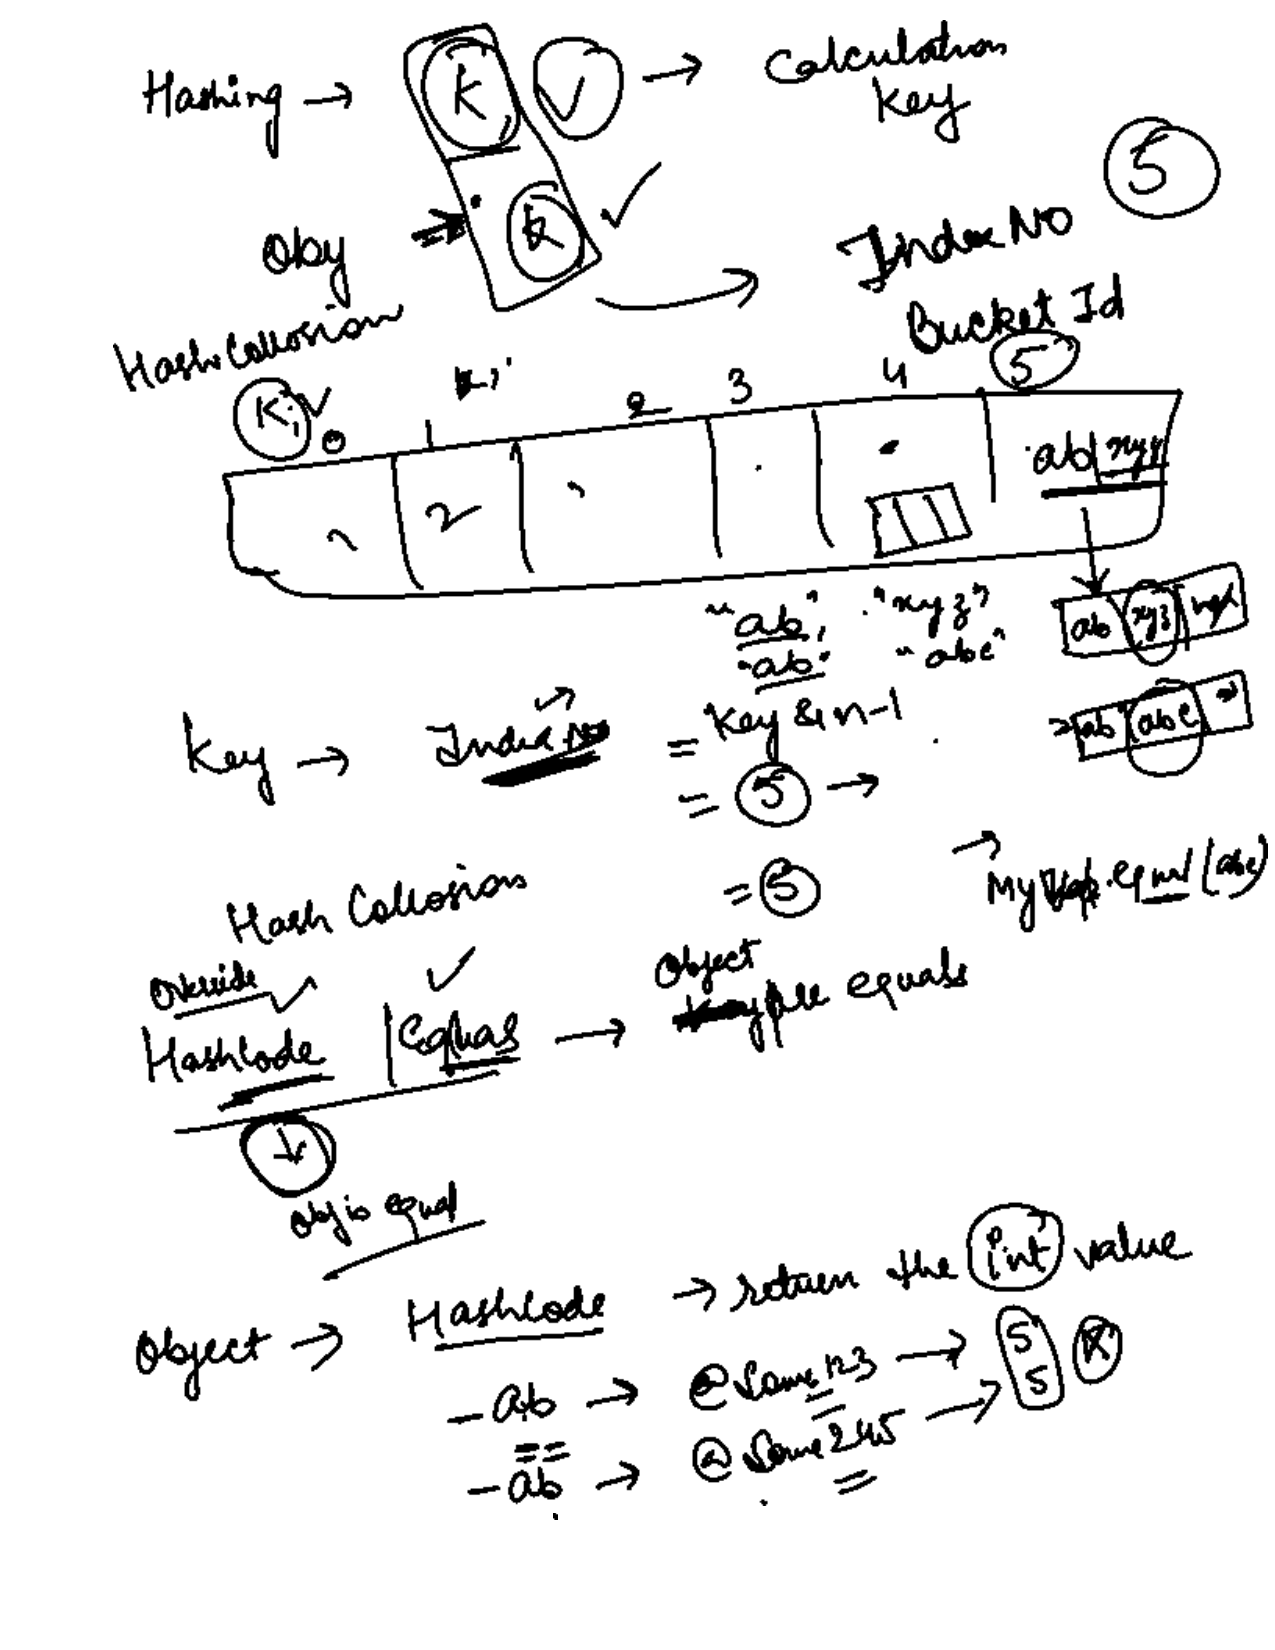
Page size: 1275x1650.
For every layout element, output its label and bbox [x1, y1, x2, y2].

picture [113, 20, 1268, 1506]
